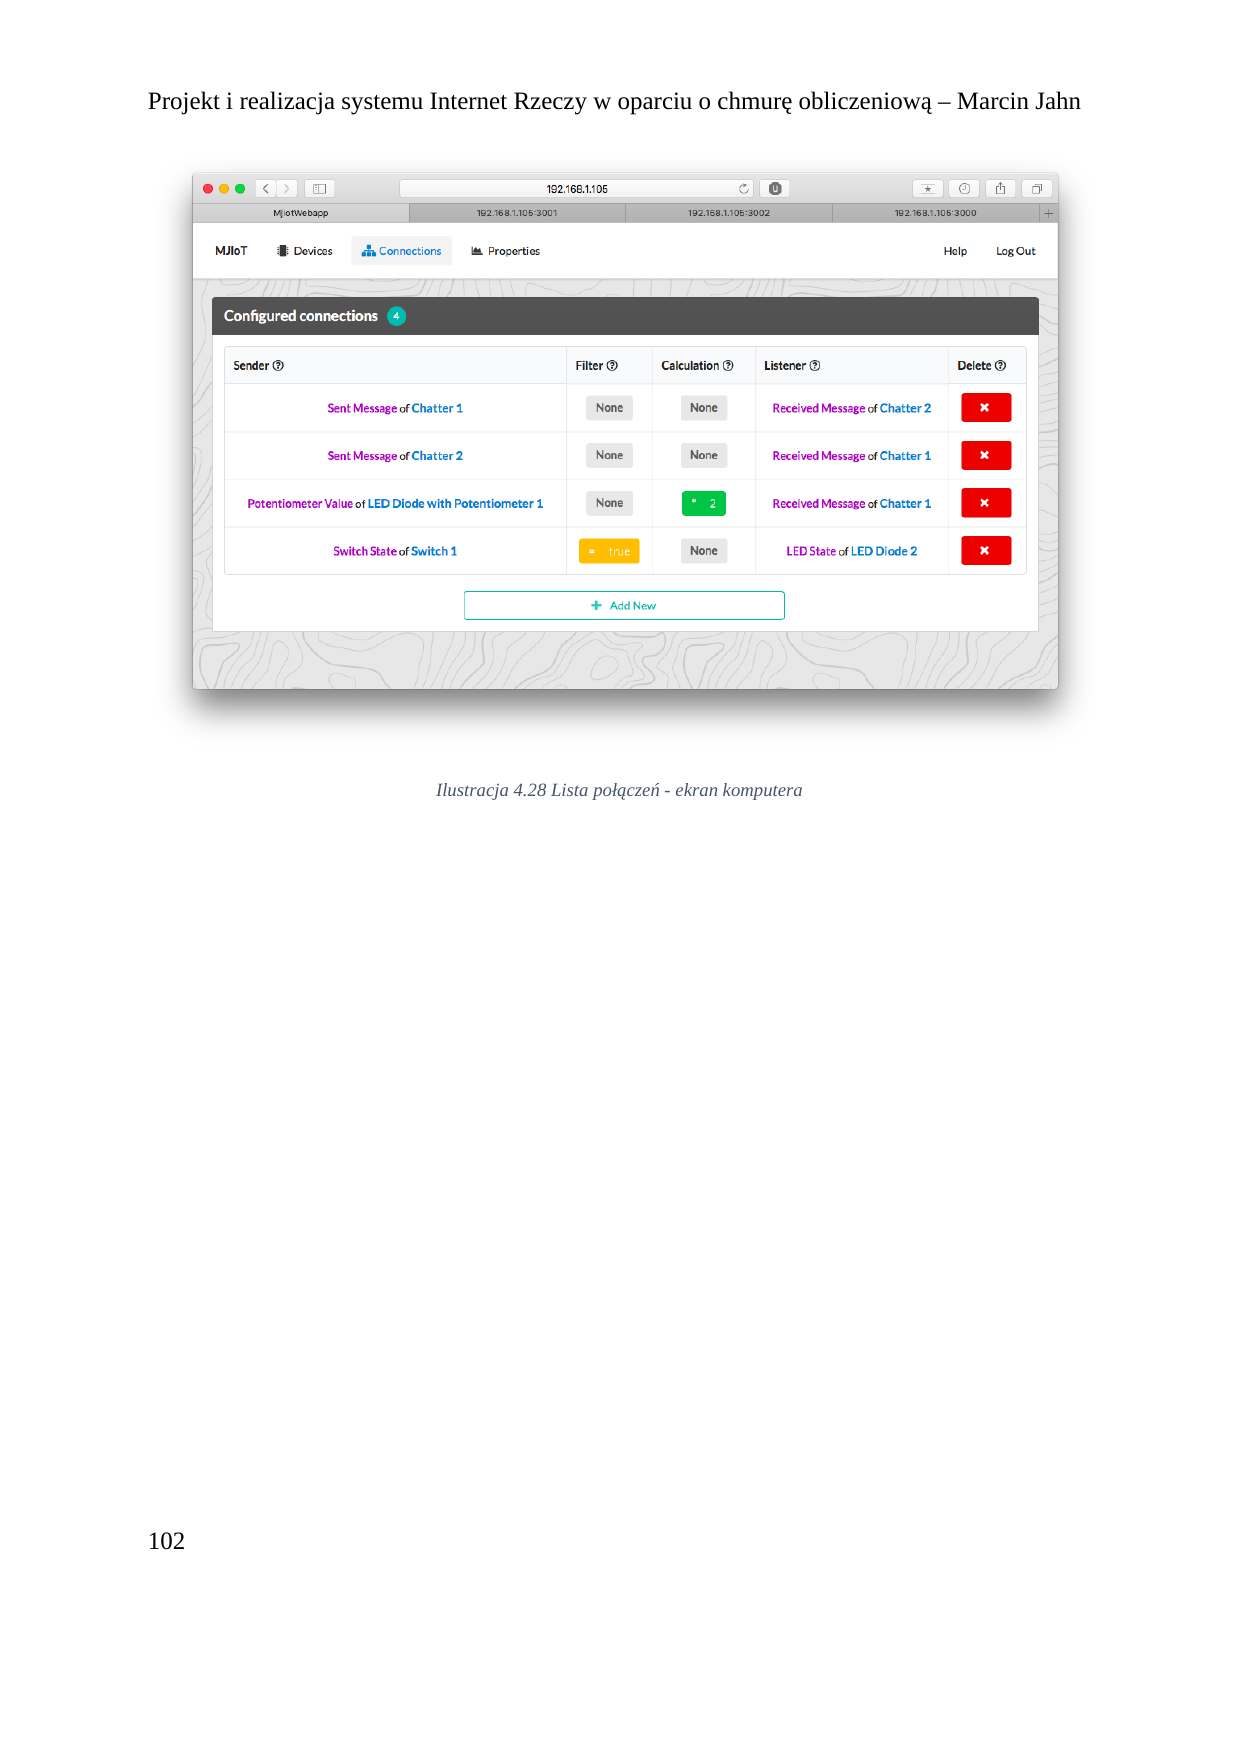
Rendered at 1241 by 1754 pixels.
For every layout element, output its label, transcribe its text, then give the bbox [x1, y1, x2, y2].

picture [147, 147, 1103, 753]
